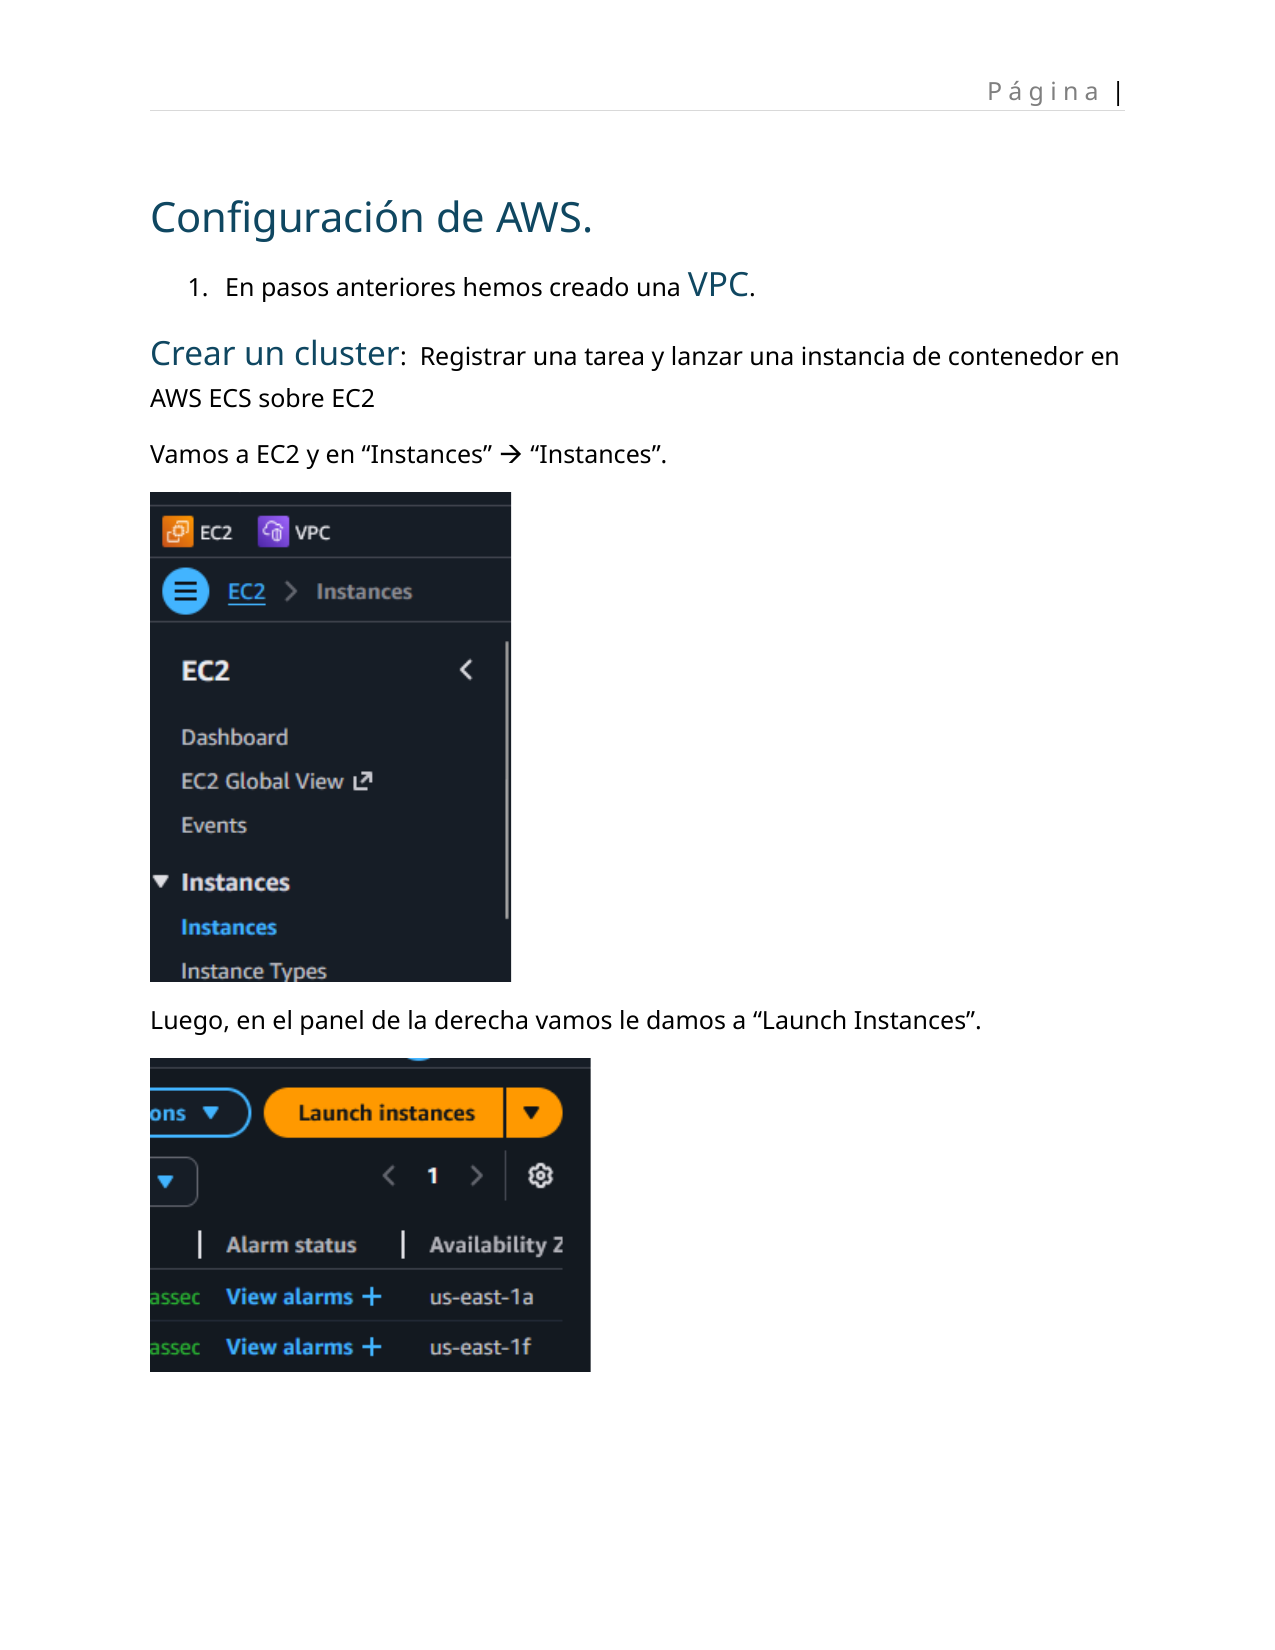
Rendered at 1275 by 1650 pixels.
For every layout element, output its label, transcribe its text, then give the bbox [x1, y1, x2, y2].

text Crear un cluster: Registrar una tarea y lanzar una instancia de contenedor en AWS ECS sobre EC2 [150, 330, 1125, 414]
picture [150, 492, 512, 982]
subtitle Configuración de AWS. [150, 187, 1125, 244]
text Luego, en el panel de la derecha vamos le damos a “Launch Instances”. [150, 1003, 1125, 1037]
list En pasos anteriores hemos creado una VPC. [187, 261, 1125, 306]
text Vamos a EC2 y en “Instances” “Instances”. [150, 436, 1125, 470]
picture [150, 1058, 591, 1372]
